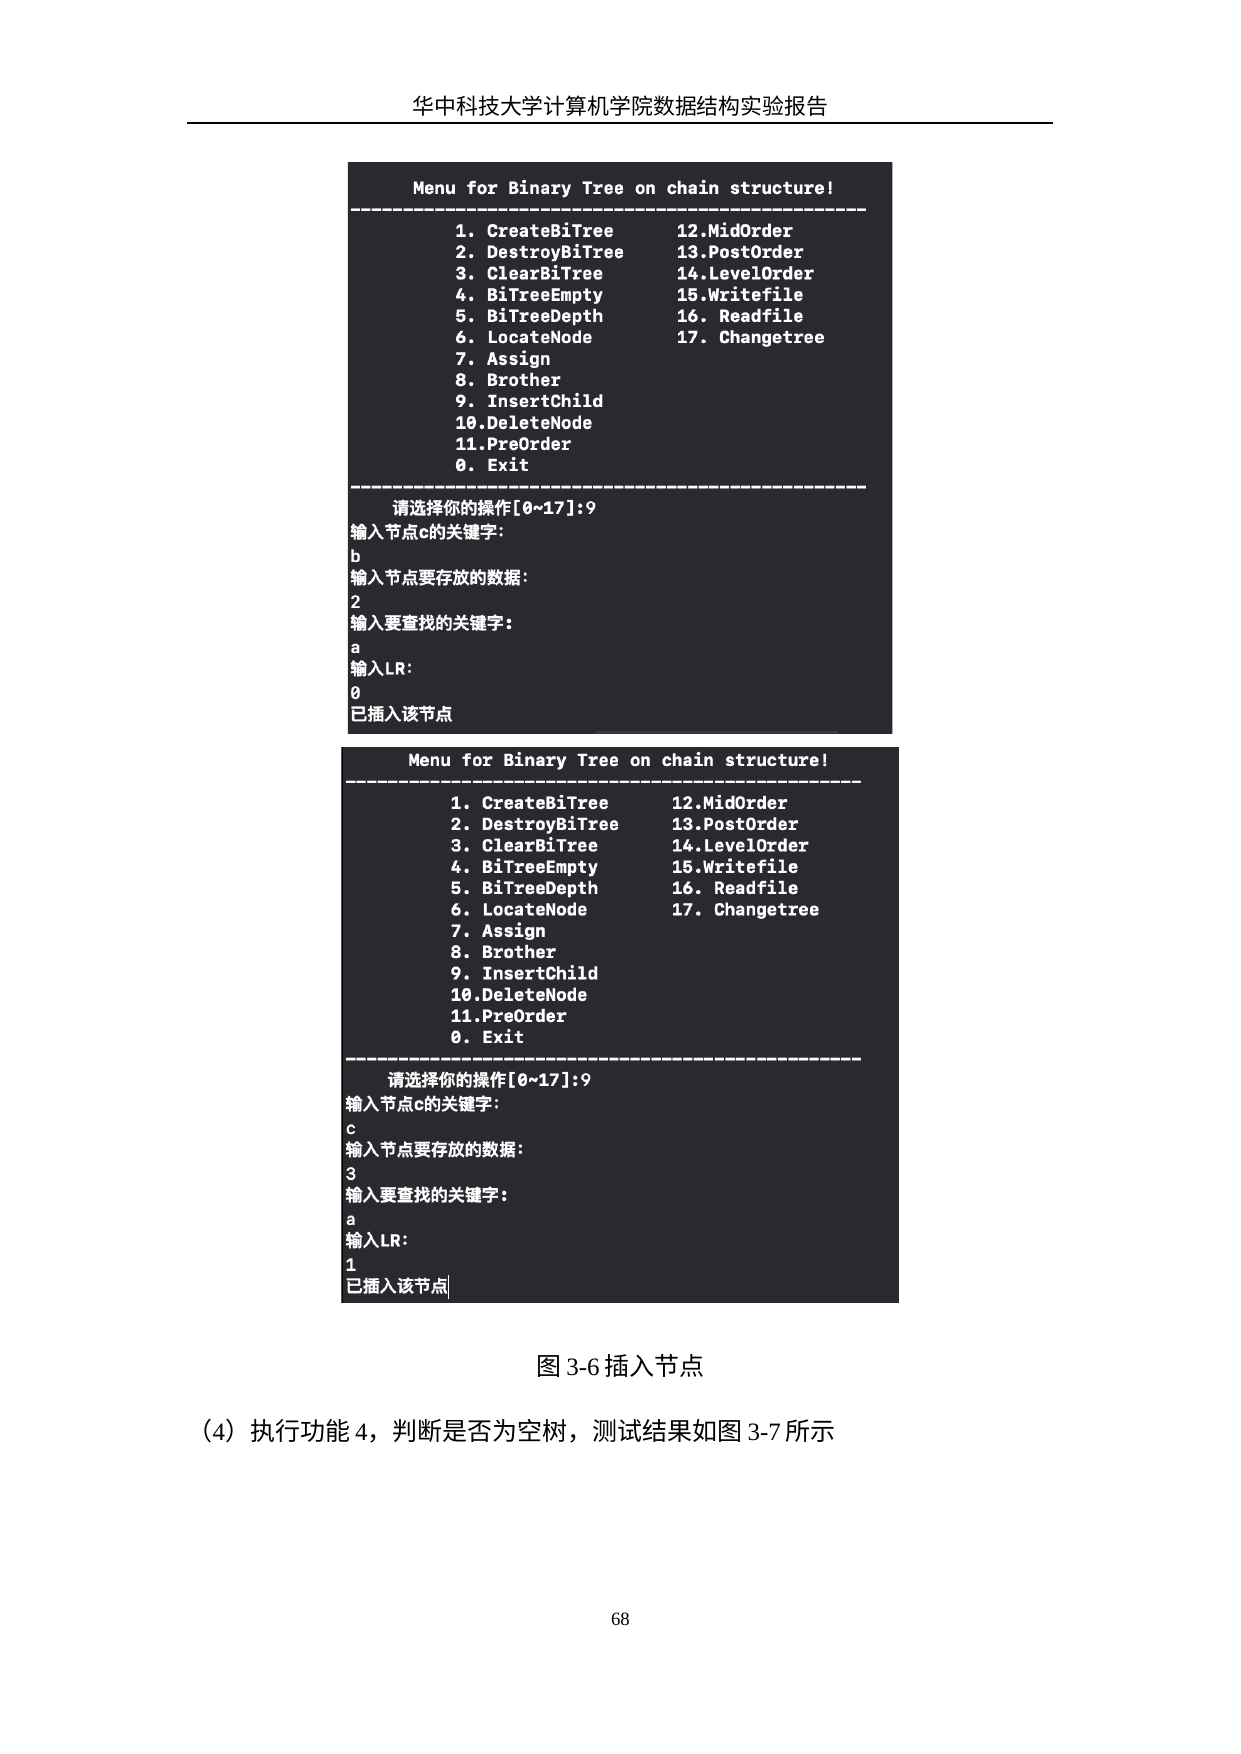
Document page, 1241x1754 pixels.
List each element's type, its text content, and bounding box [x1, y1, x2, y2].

picture [347, 162, 893, 734]
text 图3-6插入节点 [187, 1332, 1053, 1397]
text （4）执行功能4，判断是否为空树，测试结果如图3-7所示 [187, 1397, 1053, 1462]
picture [341, 747, 899, 1303]
